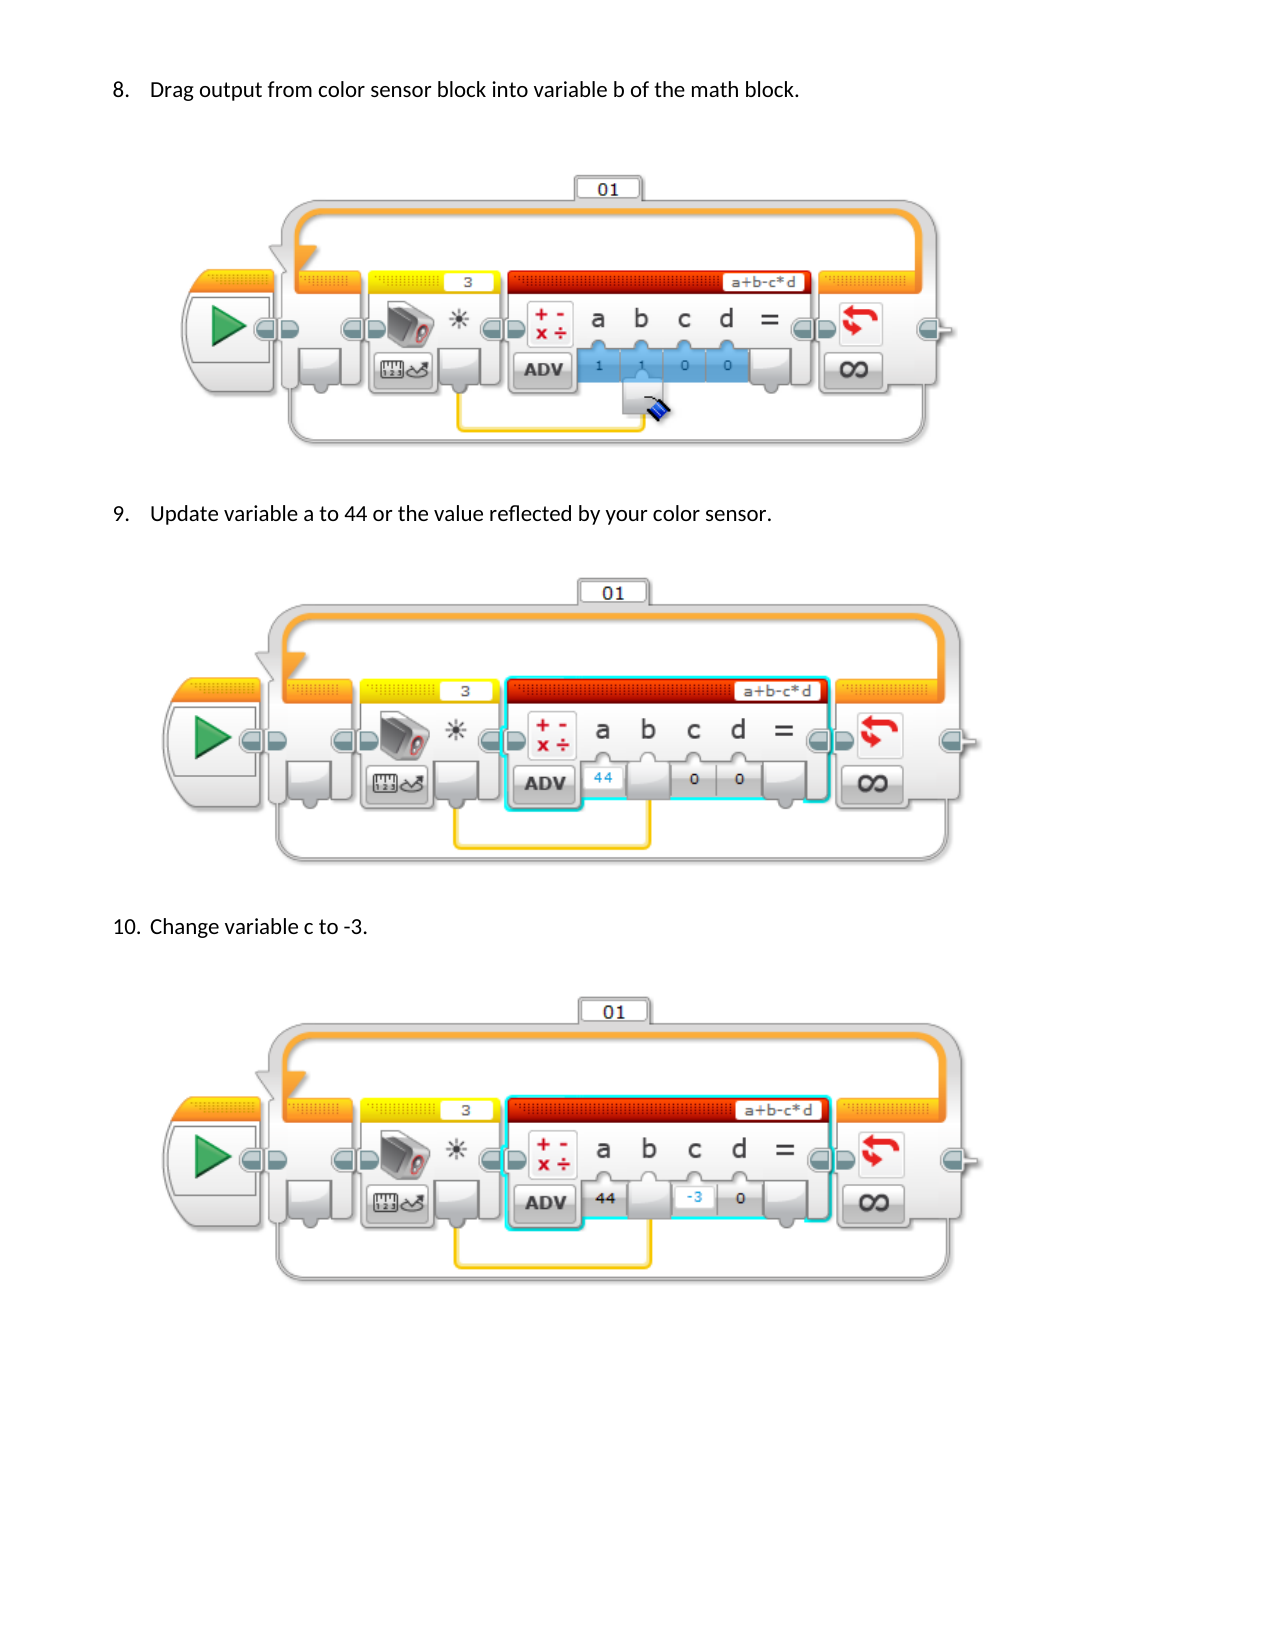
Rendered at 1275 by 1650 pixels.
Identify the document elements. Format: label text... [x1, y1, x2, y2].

picture [150, 972, 987, 1315]
picture [150, 135, 1009, 481]
picture [150, 559, 987, 894]
